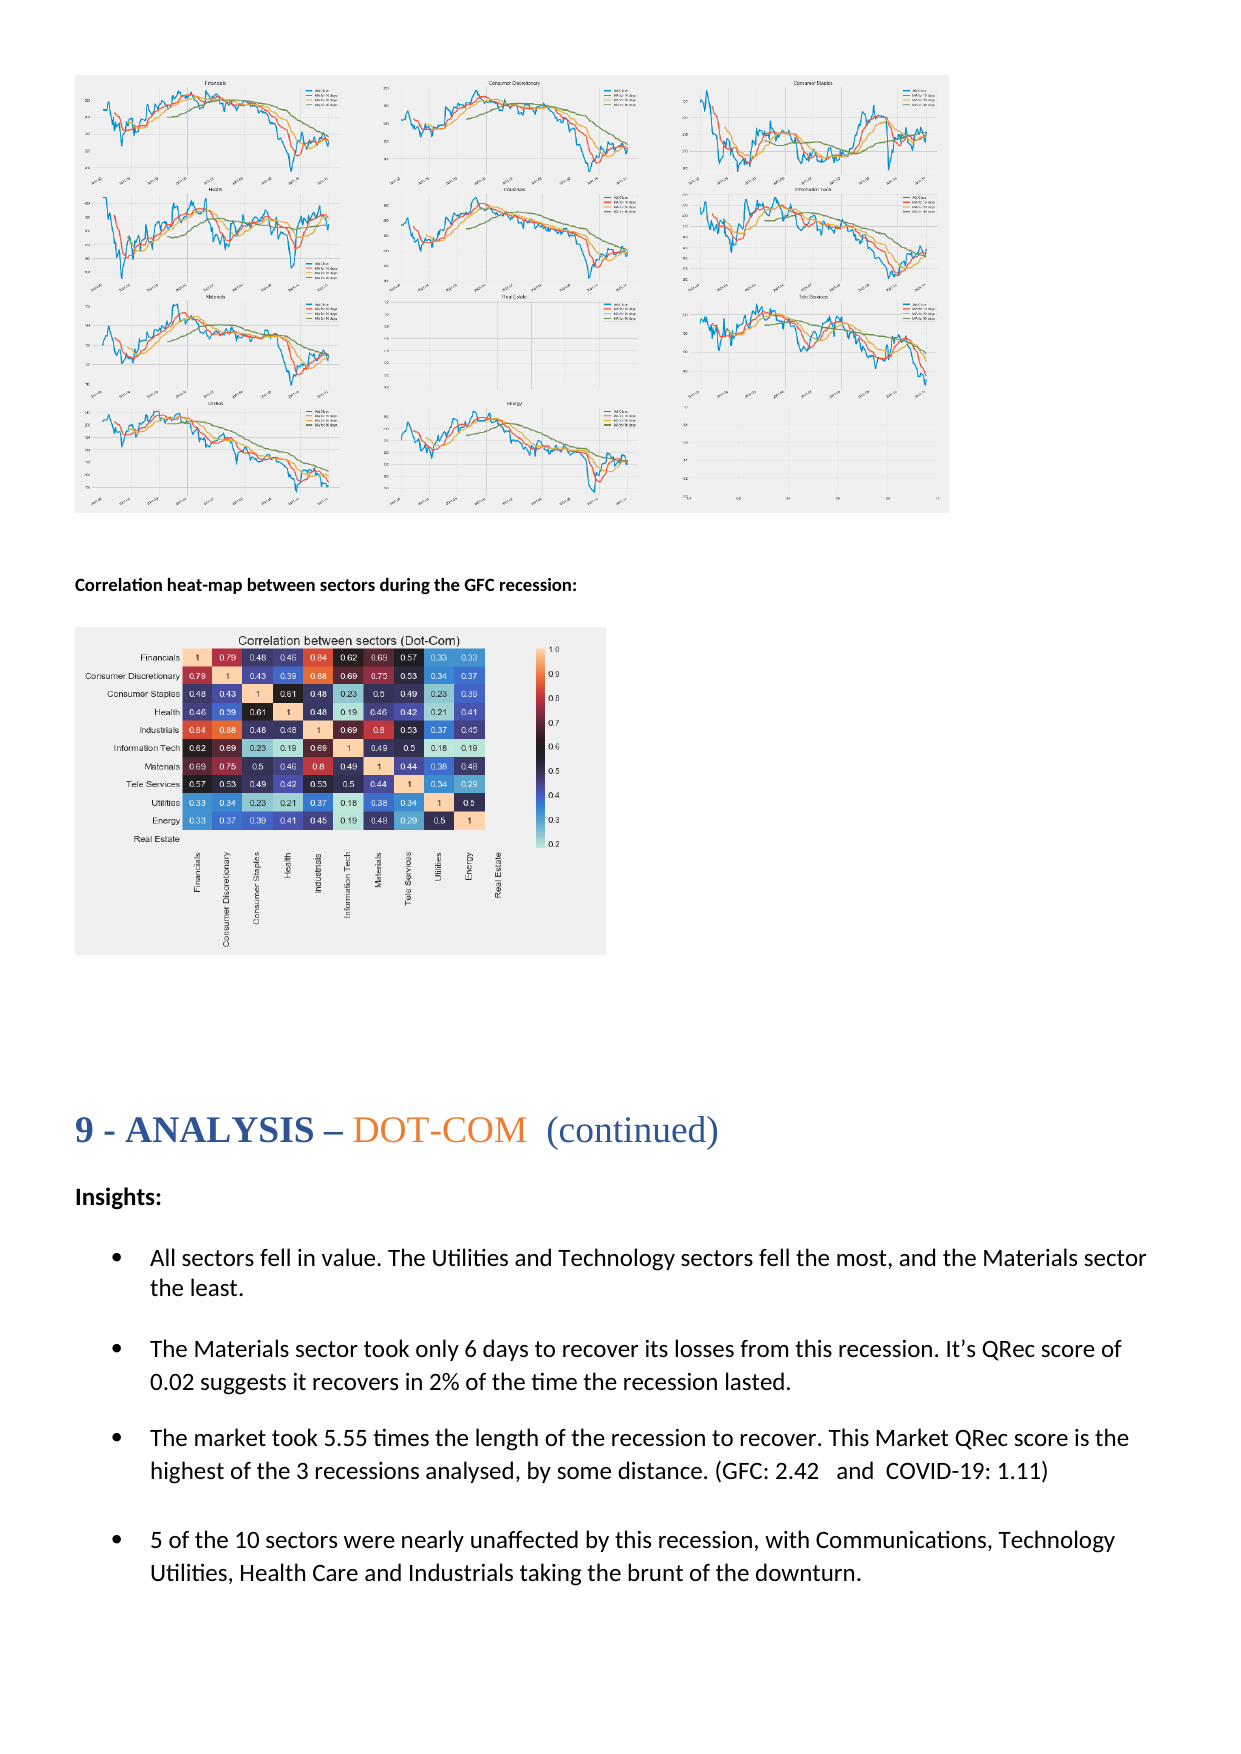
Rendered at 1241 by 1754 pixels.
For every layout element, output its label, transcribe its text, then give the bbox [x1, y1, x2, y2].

text Correlation heat-map between sectors during the GFC recession: [75, 573, 1165, 596]
list 5 of the 10 sectors were nearly unaffected by this recession, with Communications, Technology Utilities, Health Care and Industrials taking the brunt of the downturn. [112, 1524, 1165, 1587]
list The Materials sector took only 6 days to recover its losses from this recession. It’s QRec score of 0.02 suggests it recovers in 2% of the time the recession lasted. [112, 1333, 1165, 1397]
picture [75, 627, 607, 955]
picture [75, 75, 949, 513]
list The market took 5.55 times the length of the recession to recover. This Market QRec score is the highest of the 3 recessions analysed, by some distance. (GFC: 2.42 and COVID-19: 1.11) [112, 1422, 1165, 1486]
text 9 - ANALYSIS – DOT-COM (continued) [75, 1107, 1165, 1150]
list All sectors fell in value. The Utilities and Technology sectors fell the most, and the Materials sector the least. [112, 1242, 1165, 1303]
text Insights: [75, 1181, 1165, 1211]
